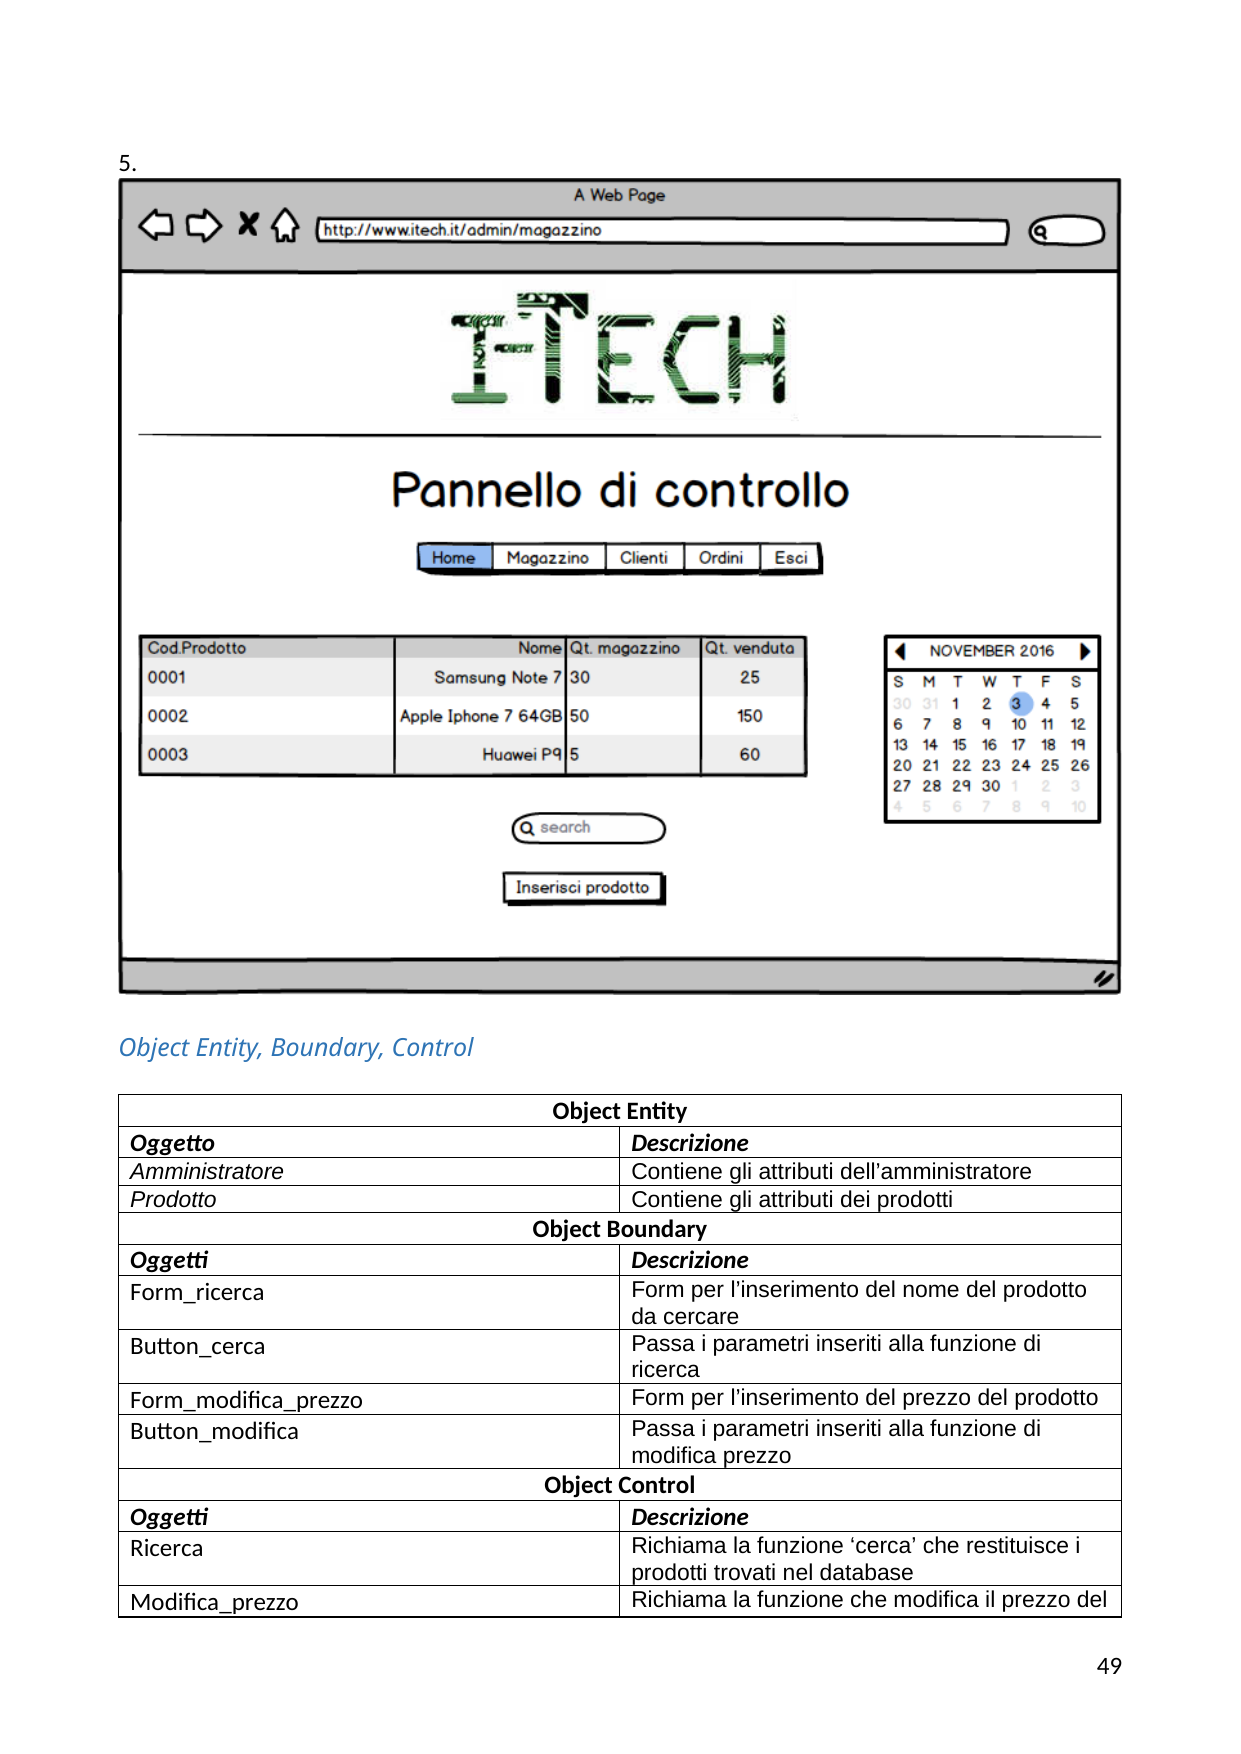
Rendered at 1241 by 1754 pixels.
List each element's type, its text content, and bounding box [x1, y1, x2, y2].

table_cell Passa i parametri inseriti alla funzione di ricerca [620, 1330, 1121, 1383]
table_cell Contiene gli attributi dei prodotti [620, 1186, 1121, 1212]
table_cell Prodotto [119, 1186, 619, 1212]
table_header Object Entity [119, 1095, 1121, 1126]
table_cell Form_ricerca [119, 1276, 619, 1329]
table_cell Form per l’inserimento del prezzo del prodotto [620, 1384, 1121, 1414]
table_cell Oggetto [119, 1127, 619, 1157]
table_cell Richiama la funzione ‘cerca’ che restituisce i prodotti trovati nel database [620, 1532, 1121, 1585]
table_cell Object Control [119, 1469, 1121, 1499]
table_cell Descrizione [620, 1127, 1121, 1157]
table_cell Button_cerca [119, 1330, 619, 1383]
subtitle Object Entity, Boundary, Control [118, 1029, 1122, 1064]
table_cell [620, 1586, 1121, 1616]
table_cell Oggetti [119, 1245, 619, 1275]
table_cell Object Boundary [119, 1213, 1121, 1244]
table_cell Ricerca [119, 1532, 619, 1585]
table_cell Contiene gli attributi dell’amministratore [620, 1158, 1121, 1185]
table_cell Form_modifica_prezzo [119, 1384, 619, 1414]
picture [118, 178, 1122, 995]
table_cell Descrizione [620, 1245, 1121, 1275]
table_cell Descrizione [620, 1501, 1121, 1531]
table_cell Amministratore [119, 1158, 619, 1185]
table_cell Oggetti [119, 1501, 619, 1531]
table_cell Button_modifica [119, 1415, 619, 1468]
table_cell Form per l’inserimento del nome del prodotto da cercare [620, 1276, 1121, 1329]
table_cell Passa i parametri inseriti alla funzione di modifica prezzo [620, 1415, 1121, 1468]
table_cell Modifica_prezzo [119, 1586, 619, 1616]
